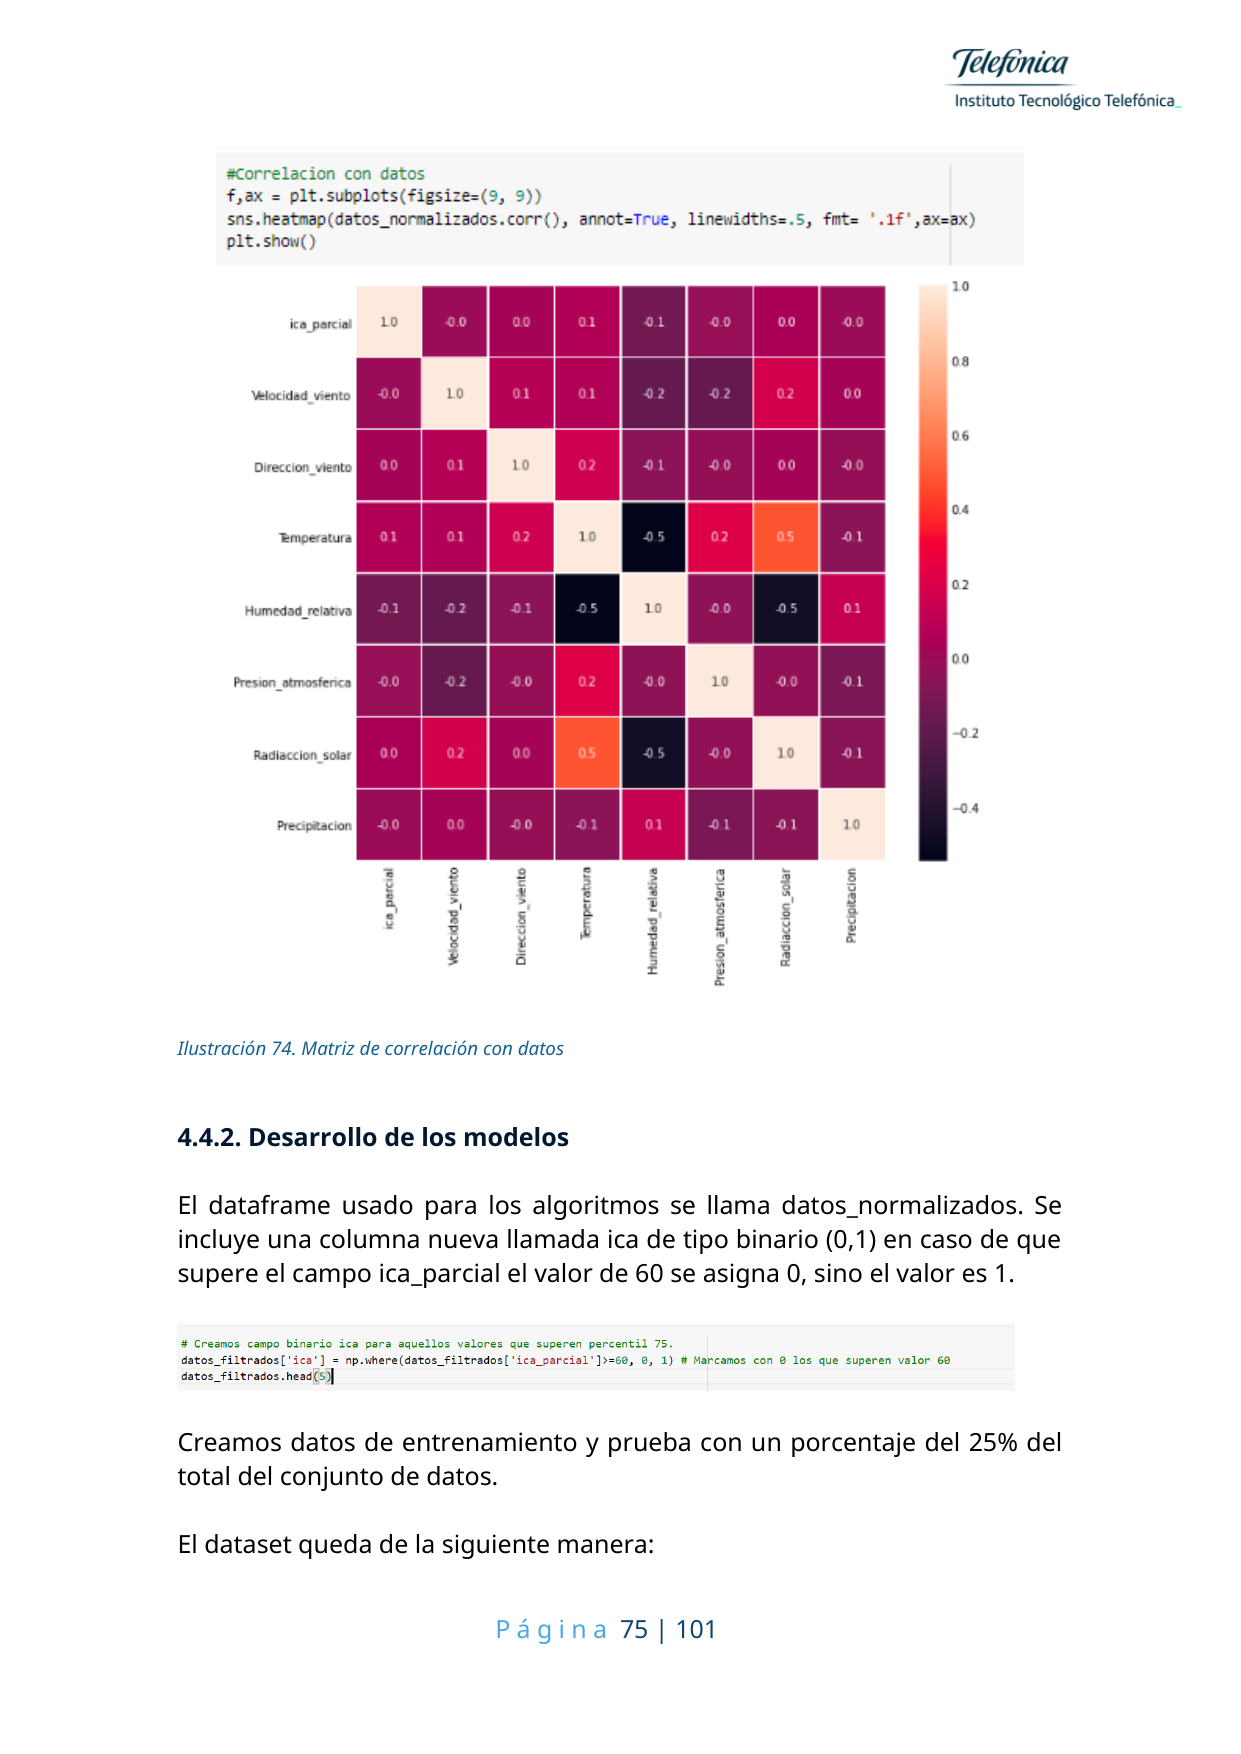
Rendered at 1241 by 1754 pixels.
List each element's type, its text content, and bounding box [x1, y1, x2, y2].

text El dataset queda de la siguiente manera: [177, 1526, 1063, 1560]
picture [892, 21, 1215, 128]
text El dataframe usado para los algoritmos se llama datos_normalizados. Se incluye una columna nueva llamada ica de tipo binario (0,1) en caso de que supere el campo ica_parcial el valor de 60 se asigna 0, sino el valor es 1. [177, 1188, 1063, 1290]
picture [216, 147, 1024, 1001]
picture [177, 1323, 1015, 1391]
text Creamos datos de entrenamiento y prueba con un porcentaje del 25% del total del conjunto de datos. [177, 1424, 1063, 1492]
subtitle 4.4.2. Desarrollo de los modelos [177, 1119, 1063, 1153]
